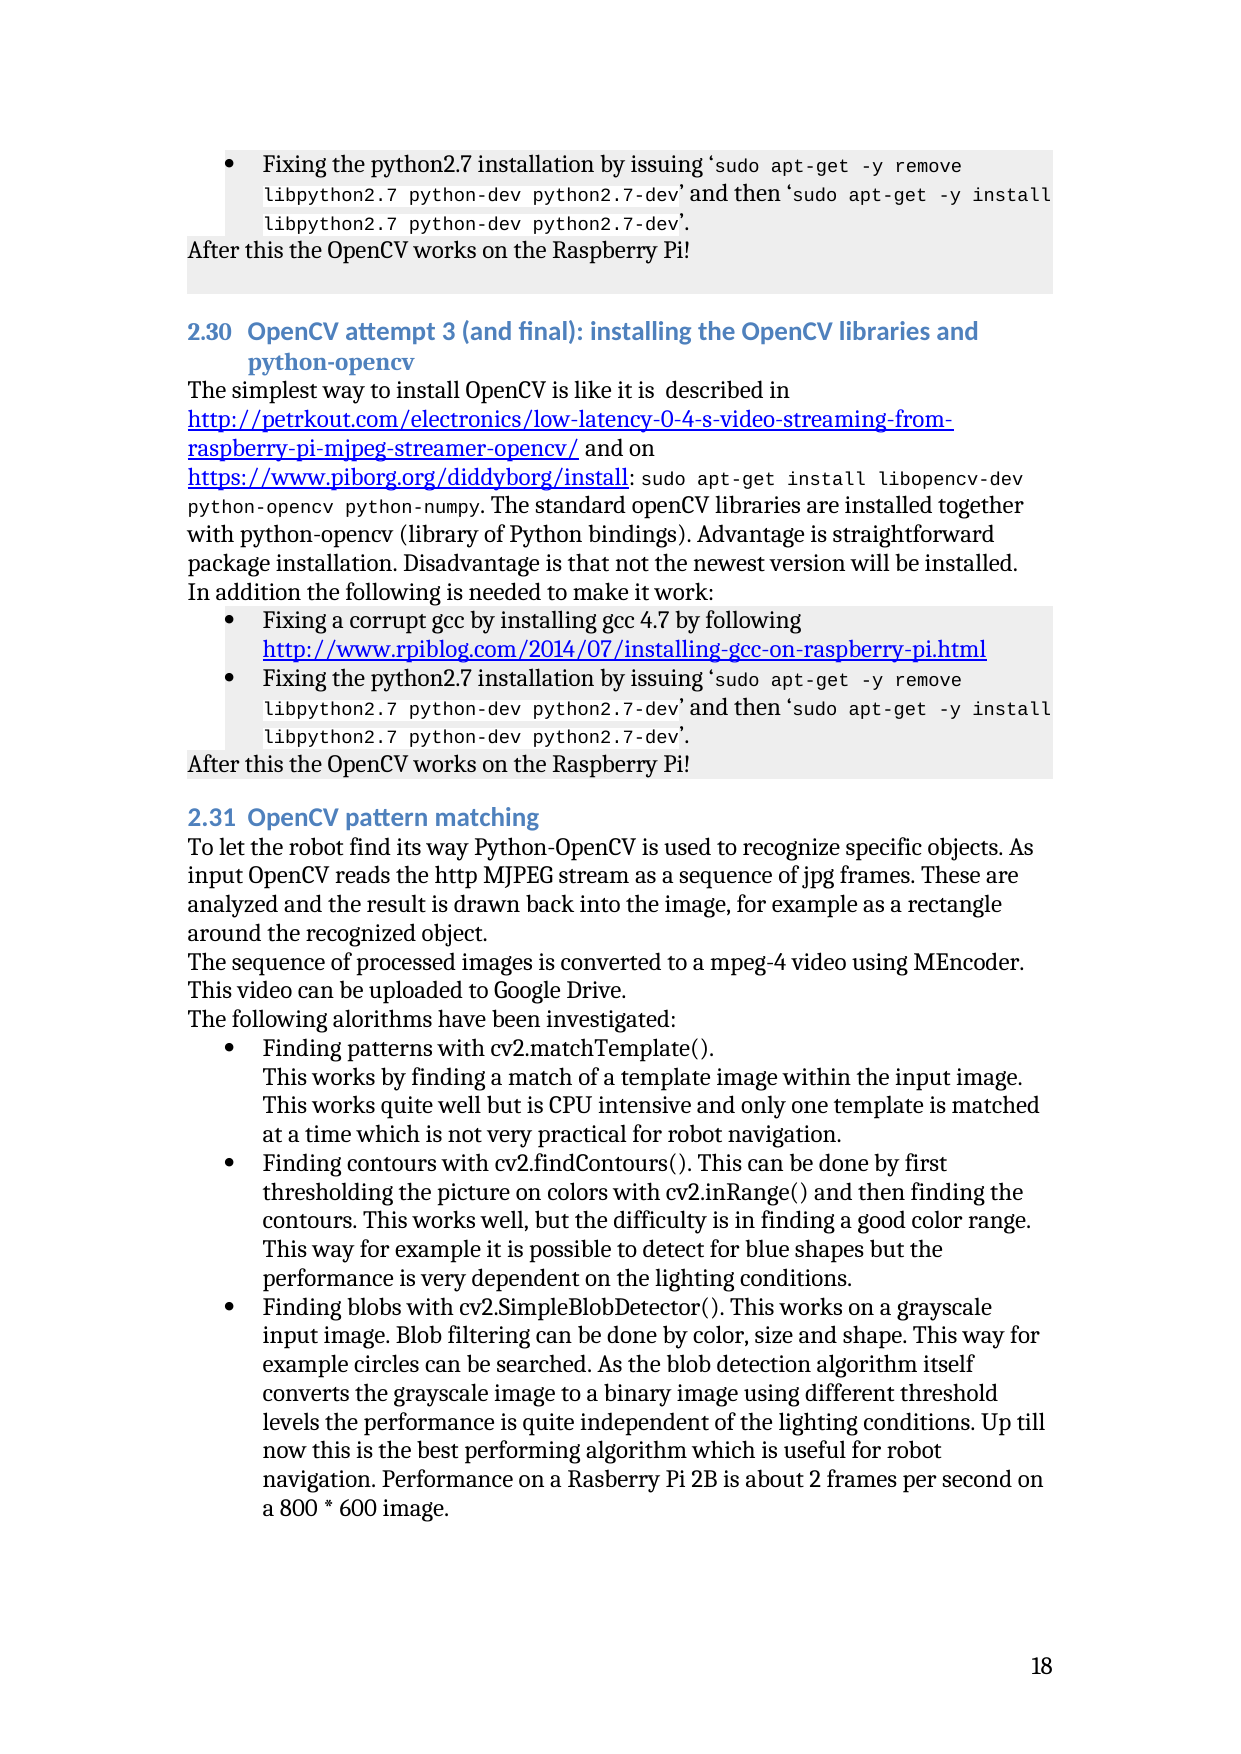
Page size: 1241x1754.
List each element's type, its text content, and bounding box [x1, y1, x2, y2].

list Finding contours with cv2.findContours(). This can be done by first thresholding the picture on colors with cv2.inRange() and then finding the contours. This works well, but the difficulty is in finding a good color range. This way for example it is possible to detect for blue shapes but the performance is very dependent on the lighting conditions. [225, 1149, 1053, 1293]
list Finding patterns with cv2.matchTemplate(). This works by finding a match of a template image within the input image. This works quite well but is CPU intensive and only one template is matched at a time which is not very practical for robot navigation. [225, 1034, 1053, 1149]
text In addition the following is needed to make it work: [187, 578, 1053, 606]
text After this the OpenCV works on the Raspberry Pi! [187, 236, 1053, 265]
text After this the OpenCV works on the Raspberry Pi! [187, 750, 1053, 779]
text The sequence of processed images is converted to a mpeg-4 video using MEncoder. This video can be uploaded to Google Drive. [187, 948, 1053, 1005]
list Fixing the python2.7 installation by issuing ‘sudo apt-get -y remove libpython2.7 python-dev python2.7-dev’ and then ‘sudo apt-get -y install libpython2.7 python-dev python2.7-dev’. [225, 150, 1053, 236]
text The simplest way to install OpenCV is like it is described in http://petrkout.com/electronics/low-latency-0-4-s-video-streaming-from-raspberry-pi-mjpeg-streamer-opencv/ and on https://www.piborg.org/diddyborg/install: sudo apt-get install libopencv-dev python-opencv python-numpy. The standard openCV libraries are installed together with python-opencv (library of Python bindings). Advantage is straightforward package installation. Disadvantage is that not the newest version will be installed. [187, 376, 1053, 578]
text To let the robot find its way Python-OpenCV is used to recognize specific objects. As input OpenCV reads the http MJPEG stream as a sequence of jpg frames. These are analyzed and the result is drawn back into the image, for example as a rectangle around the recognized object. [187, 833, 1053, 948]
list Finding blobs with cv2.SimpleBlobDetector(). This works on a grayscale input image. Blob filtering can be done by color, size and shape. This way for example circles can be searched. As the blob detection algorithm itself converts the grayscale image to a binary image using different threshold levels the performance is quite independent of the lighting conditions. Up till now this is the best performing algorithm which is useful for robot navigation. Performance on a Rasberry Pi 2B is about 2 frames per second on a 800 * 600 image. [225, 1293, 1053, 1523]
list Fixing a corrupt gcc by installing gcc 4.7 by following http://www.rpiblog.com/2014/07/installing-gcc-on-raspberry-pi.html [225, 606, 1053, 664]
list Fixing the python2.7 installation by issuing ‘sudo apt-get -y remove libpython2.7 python-dev python2.7-dev’ and then ‘sudo apt-get -y install libpython2.7 python-dev python2.7-dev’. [225, 664, 1053, 750]
text The following alorithms have been investigated: [187, 1005, 1053, 1034]
subtitle OpenCV attempt 3 (and final): installing the OpenCV libraries and python-opencv [187, 314, 1053, 376]
subtitle OpenCV pattern matching [187, 800, 1053, 833]
